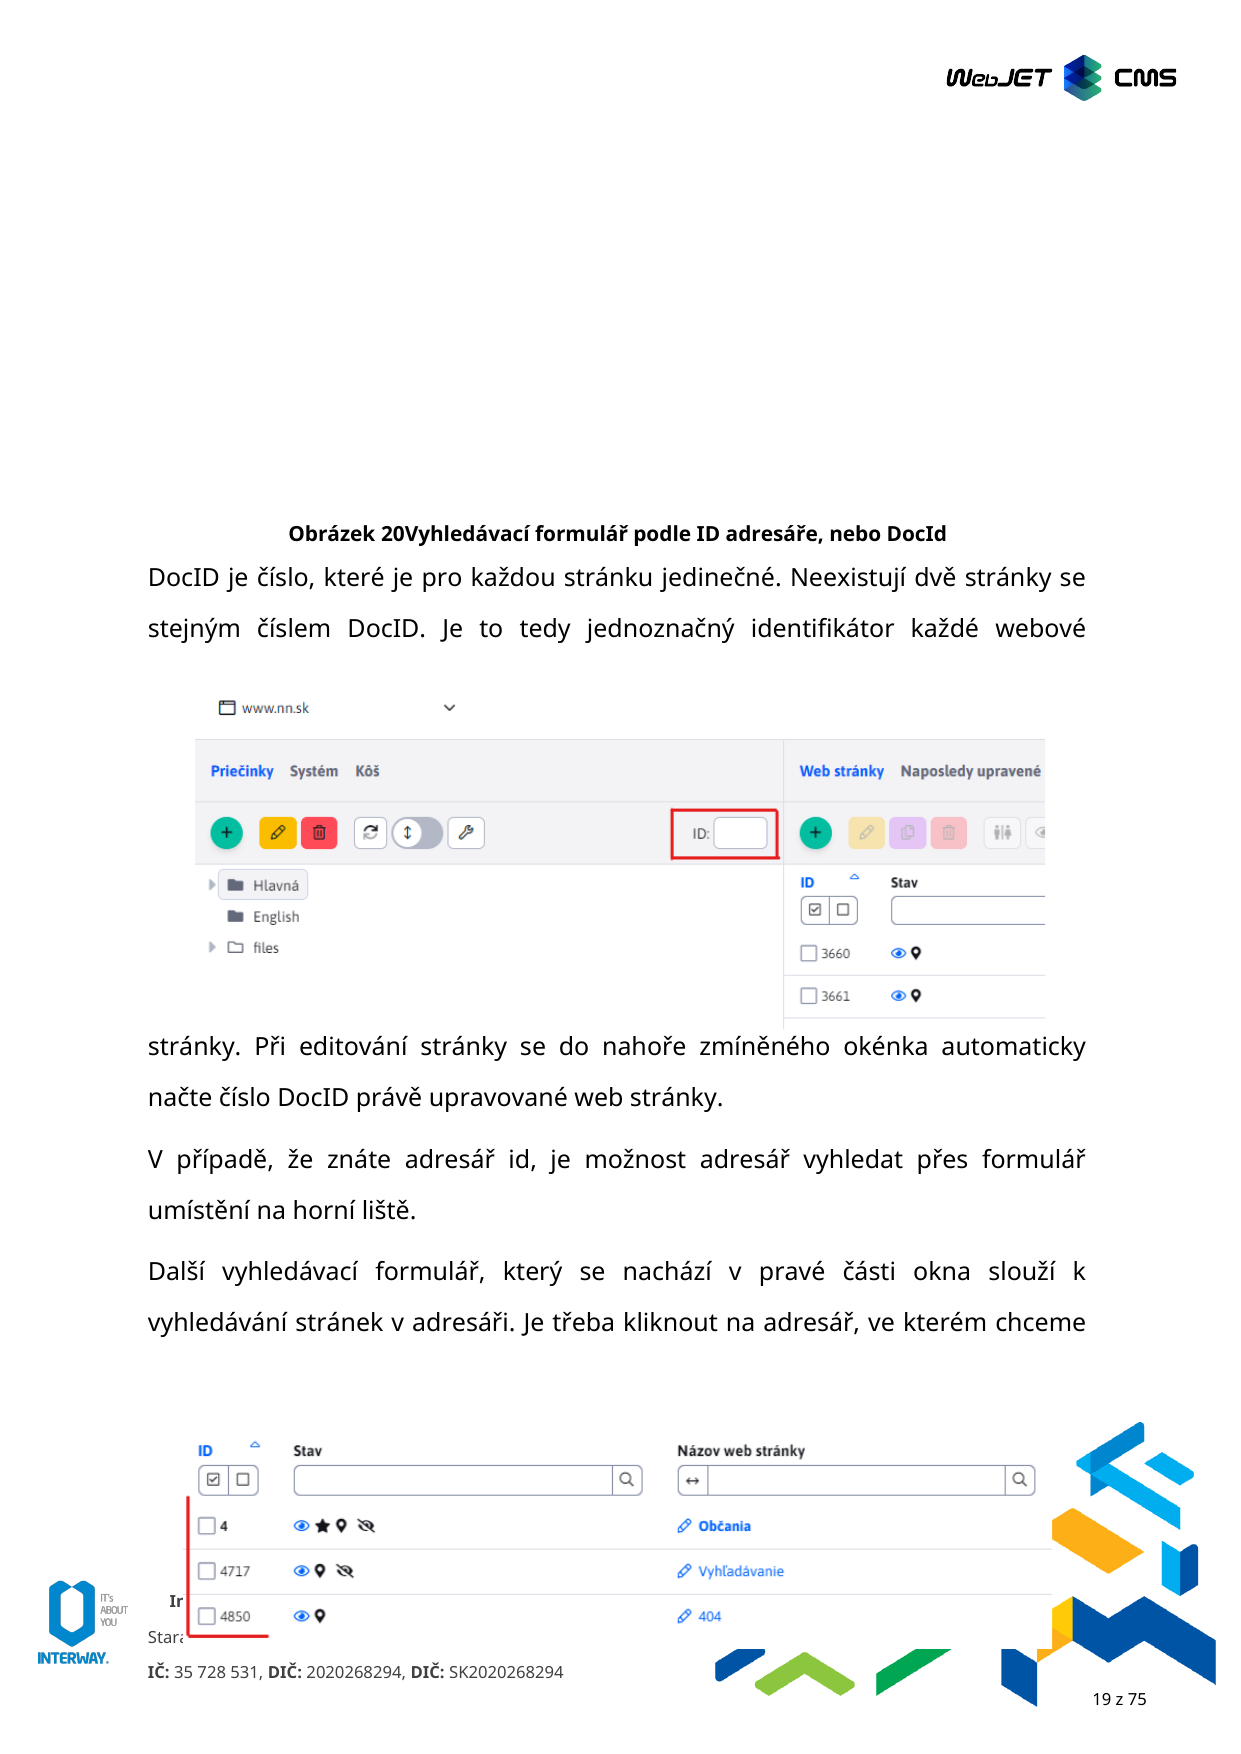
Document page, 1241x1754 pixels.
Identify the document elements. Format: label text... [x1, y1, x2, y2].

picture [195, 686, 1045, 1029]
picture [946, 55, 1177, 101]
text Obrázek 20 Vyhledávací formulář podle ID adresáře, nebo DocId [148, 519, 1087, 547]
text V případě, že znáte adresář id, je možnost adresář vyhledat přes formulář umístění na horní liště. [148, 1141, 1087, 1226]
picture [183, 1411, 1241, 1743]
picture [37, 1579, 129, 1665]
